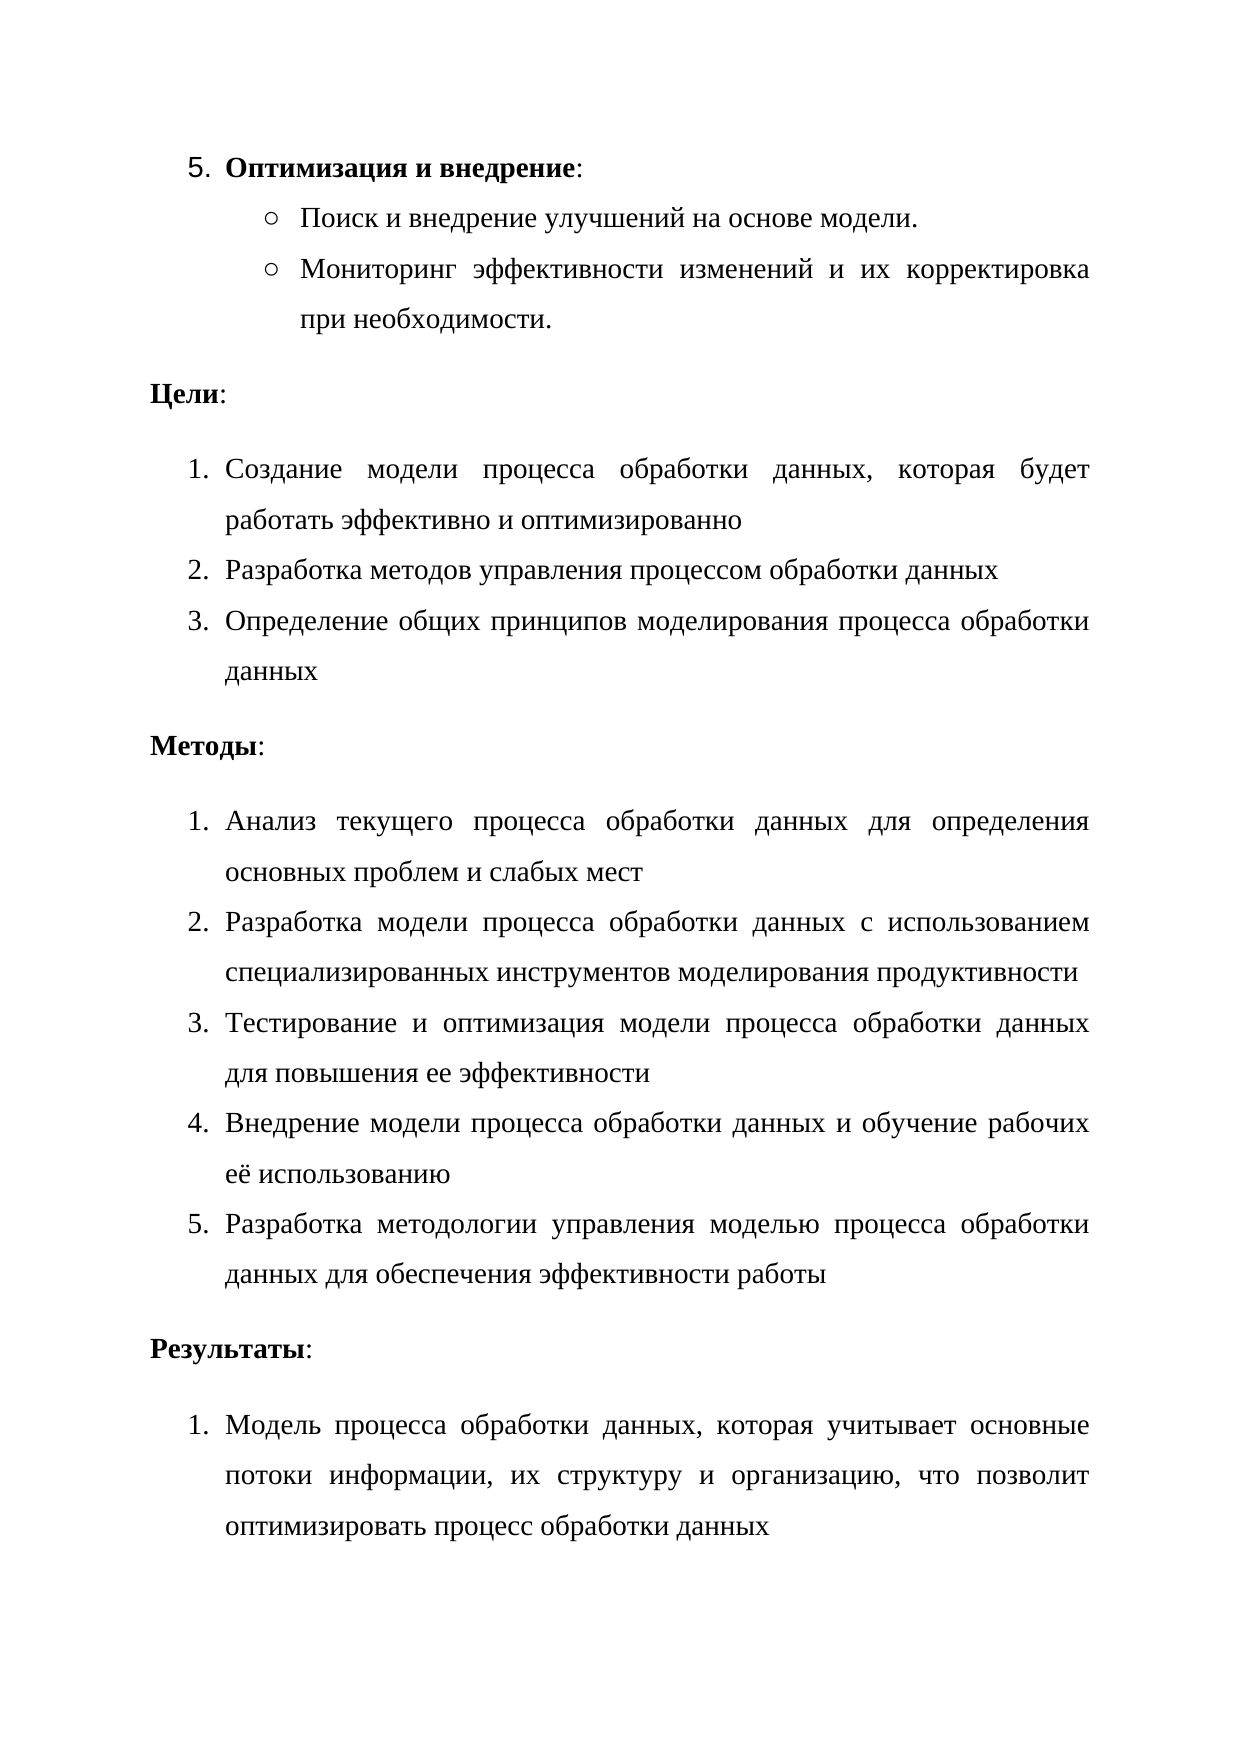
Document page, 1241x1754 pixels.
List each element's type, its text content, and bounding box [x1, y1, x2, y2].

list Оптимизация и внедрение: [187, 150, 1090, 184]
list Разработка модели процесса обработки данных с использованием специализированных инструментов моделирования продуктивности [187, 904, 1090, 988]
list Тестирование и оптимизация модели процесса обработки данных для повышения ее эффективности [187, 1005, 1090, 1089]
text Методы: [150, 728, 1090, 762]
list Разработка методологии управления моделью процесса обработки данных для обеспечения эффективности работы [187, 1206, 1090, 1290]
list Поиск и внедрение улучшений на основе модели. [262, 200, 1090, 234]
list Создание модели процесса обработки данных, которая будет работать эффективно и оптимизированно [187, 452, 1090, 536]
list Мониторинг эффективности изменений и их корректировка при необходимости. [262, 251, 1090, 334]
list Модель процесса обработки данных, которая учитывает основные потоки информации, их структуру и организацию, что позволит оптимизировать процесс обработки данных [187, 1407, 1090, 1541]
list Разработка методов управления процессом обработки данных [187, 552, 1090, 586]
list Определение общих принципов моделирования процесса обработки данных [187, 603, 1090, 686]
list Внедрение модели процесса обработки данных и обучение рабочих её использованию [187, 1105, 1090, 1189]
text Результаты: [150, 1332, 1090, 1365]
text Цели: [150, 376, 1090, 410]
list Анализ текущего процесса обработки данных для определения основных проблем и слабых мест [187, 803, 1090, 887]
